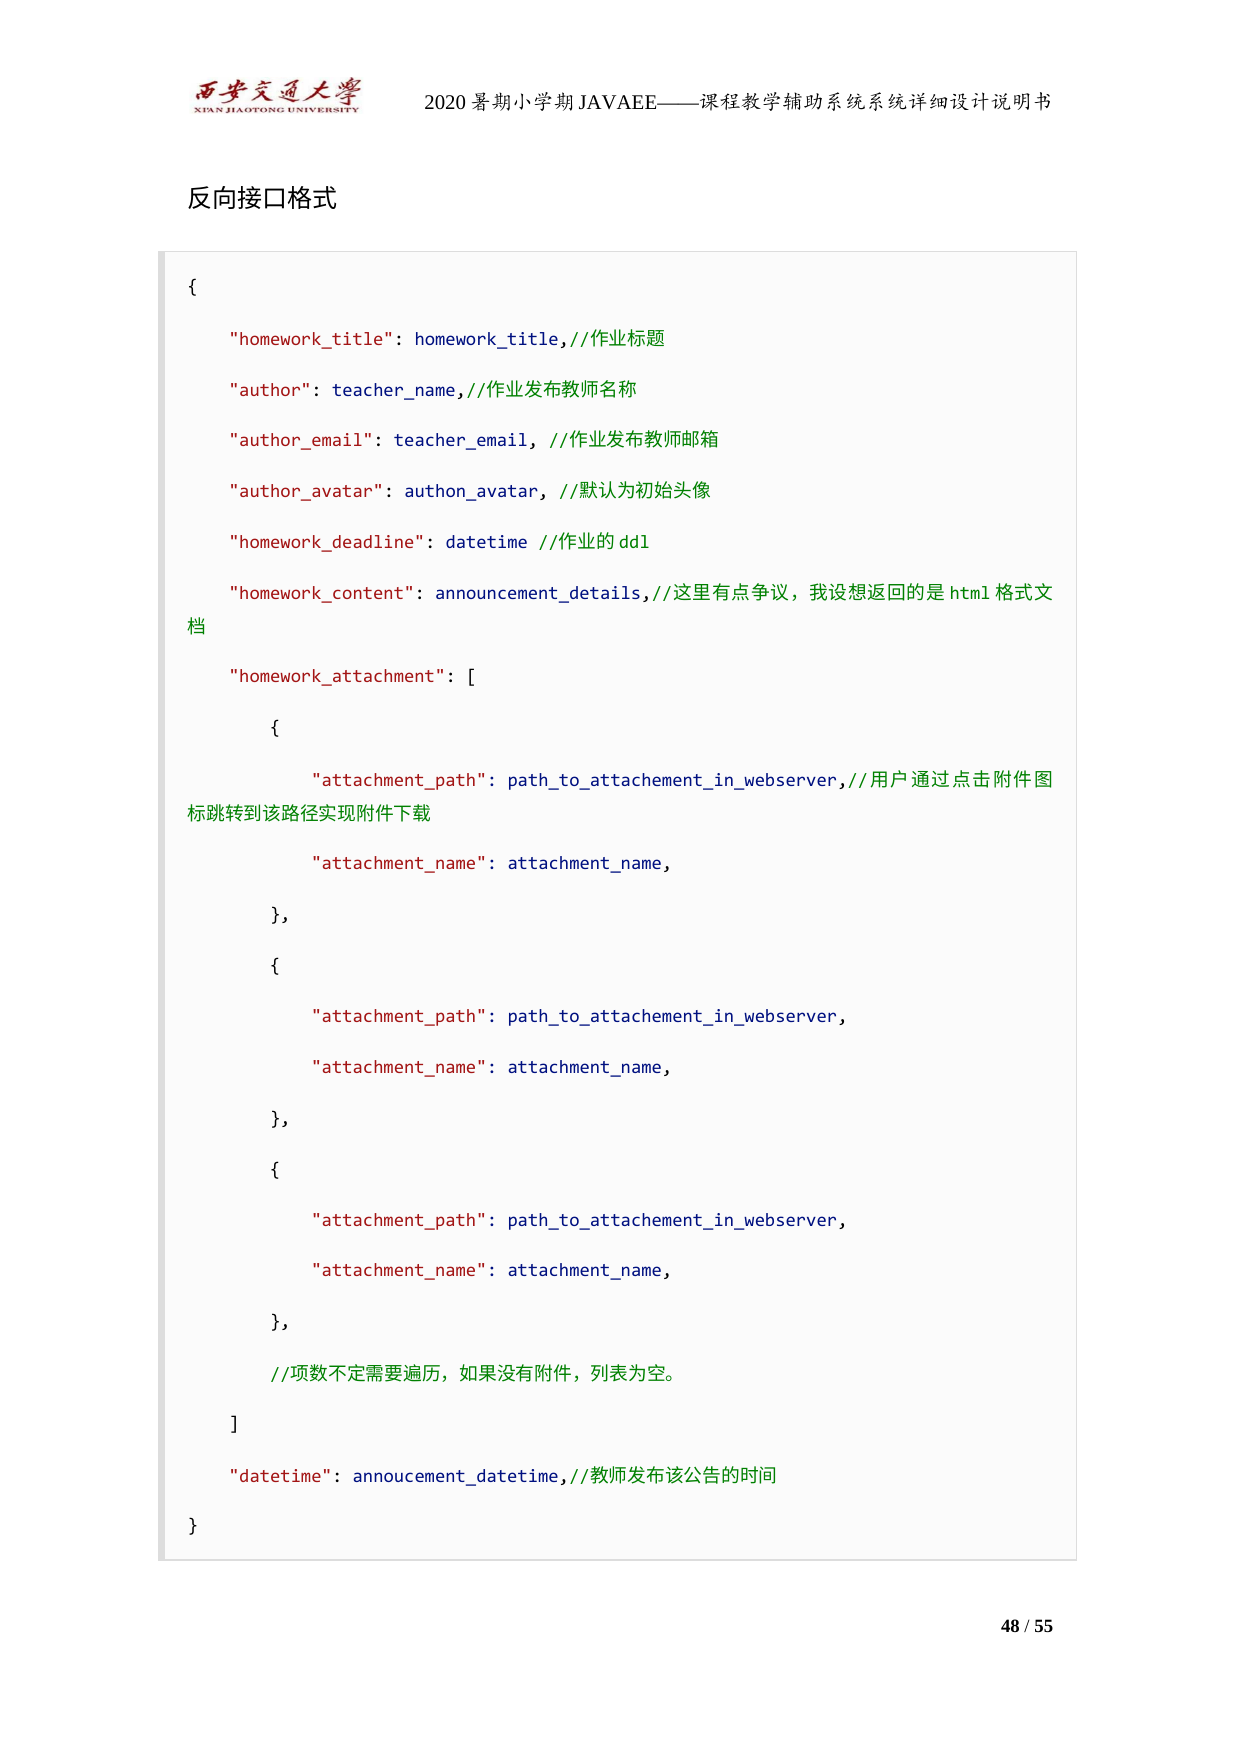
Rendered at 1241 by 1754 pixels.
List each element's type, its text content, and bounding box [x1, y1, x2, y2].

text "author_email": teacher_email, //作业发布教师邮箱 [165, 403, 1076, 454]
text }, [165, 879, 1076, 930]
text "attachment_name": attachment_name, [165, 828, 1076, 879]
text }, [165, 1083, 1076, 1134]
text "author_avatar": authon_avatar, //默认为初始头像 [165, 454, 1076, 505]
text { [165, 1134, 1076, 1184]
text "attachment_path": path_to_attachement_in_webserver,//用户通过点击附件图标跳转到该路径实现附件下载 [165, 743, 1076, 828]
text "attachment_name": attachment_name, [165, 1032, 1076, 1083]
text { [165, 692, 1076, 743]
text } [165, 1490, 1076, 1559]
text "author": teacher_name,//作业发布教师名称 [165, 353, 1076, 403]
text "homework_content": announcement_details,//这里有点争议，我设想返回的是html格式文档 [165, 556, 1076, 641]
text "homework_title": homework_title,//作业标题 [165, 302, 1076, 353]
text { [165, 930, 1076, 981]
text "homework_attachment": [ [165, 641, 1076, 692]
text "datetime": annoucement_datetime,//教师发布该公告的时间 [165, 1439, 1076, 1490]
text 反向接口格式 [187, 163, 1053, 231]
text //项数不定需要遍历，如果没有附件，列表为空。 [165, 1337, 1076, 1388]
text ] [165, 1388, 1076, 1439]
text { [165, 252, 1076, 302]
text "attachment_path": path_to_attachement_in_webserver, [165, 1184, 1076, 1236]
text "homework_deadline": datetime //作业的ddl [165, 505, 1076, 556]
text "attachment_path": path_to_attachement_in_webserver, [165, 981, 1076, 1032]
text "attachment_name": attachment_name, [165, 1236, 1076, 1286]
text }, [165, 1286, 1076, 1337]
picture [189, 77, 364, 114]
